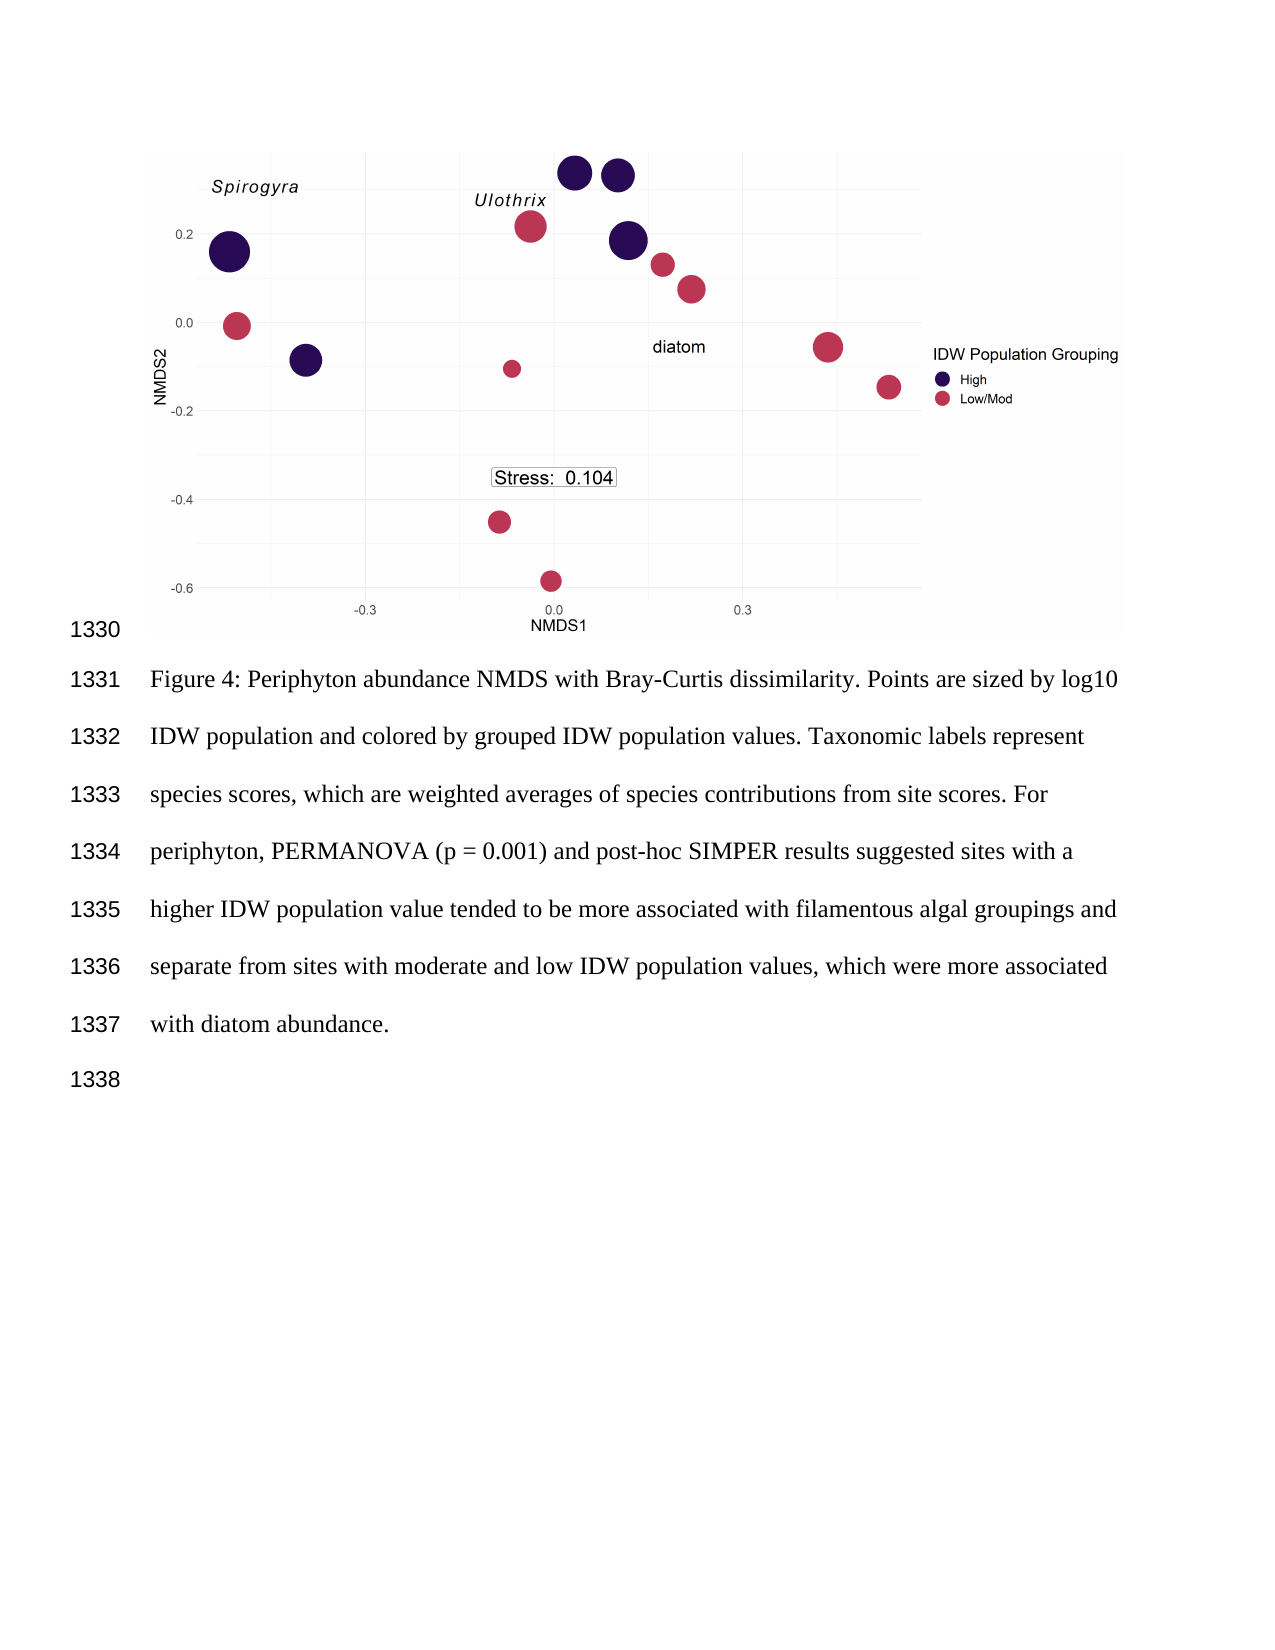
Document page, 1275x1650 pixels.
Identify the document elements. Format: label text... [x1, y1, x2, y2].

text Figure 4: Periphyton abundance NMDS with Bray-Curtis dissimilarity. Points are sized by log10 IDW population and colored by grouped IDW population values. Taxonomic labels represent species scores, which are weighted averages of species contributions from site scores. For periphyton, PERMANOVA (p = 0.001) and post-hoc SIMPER results suggested sites with a higher IDW population value tended to be more associated with filamentous algal groupings and separate from sites with moderate and low IDW population values, which were more associated with diatom abundance. [150, 664, 1125, 1038]
picture [150, 150, 1125, 638]
